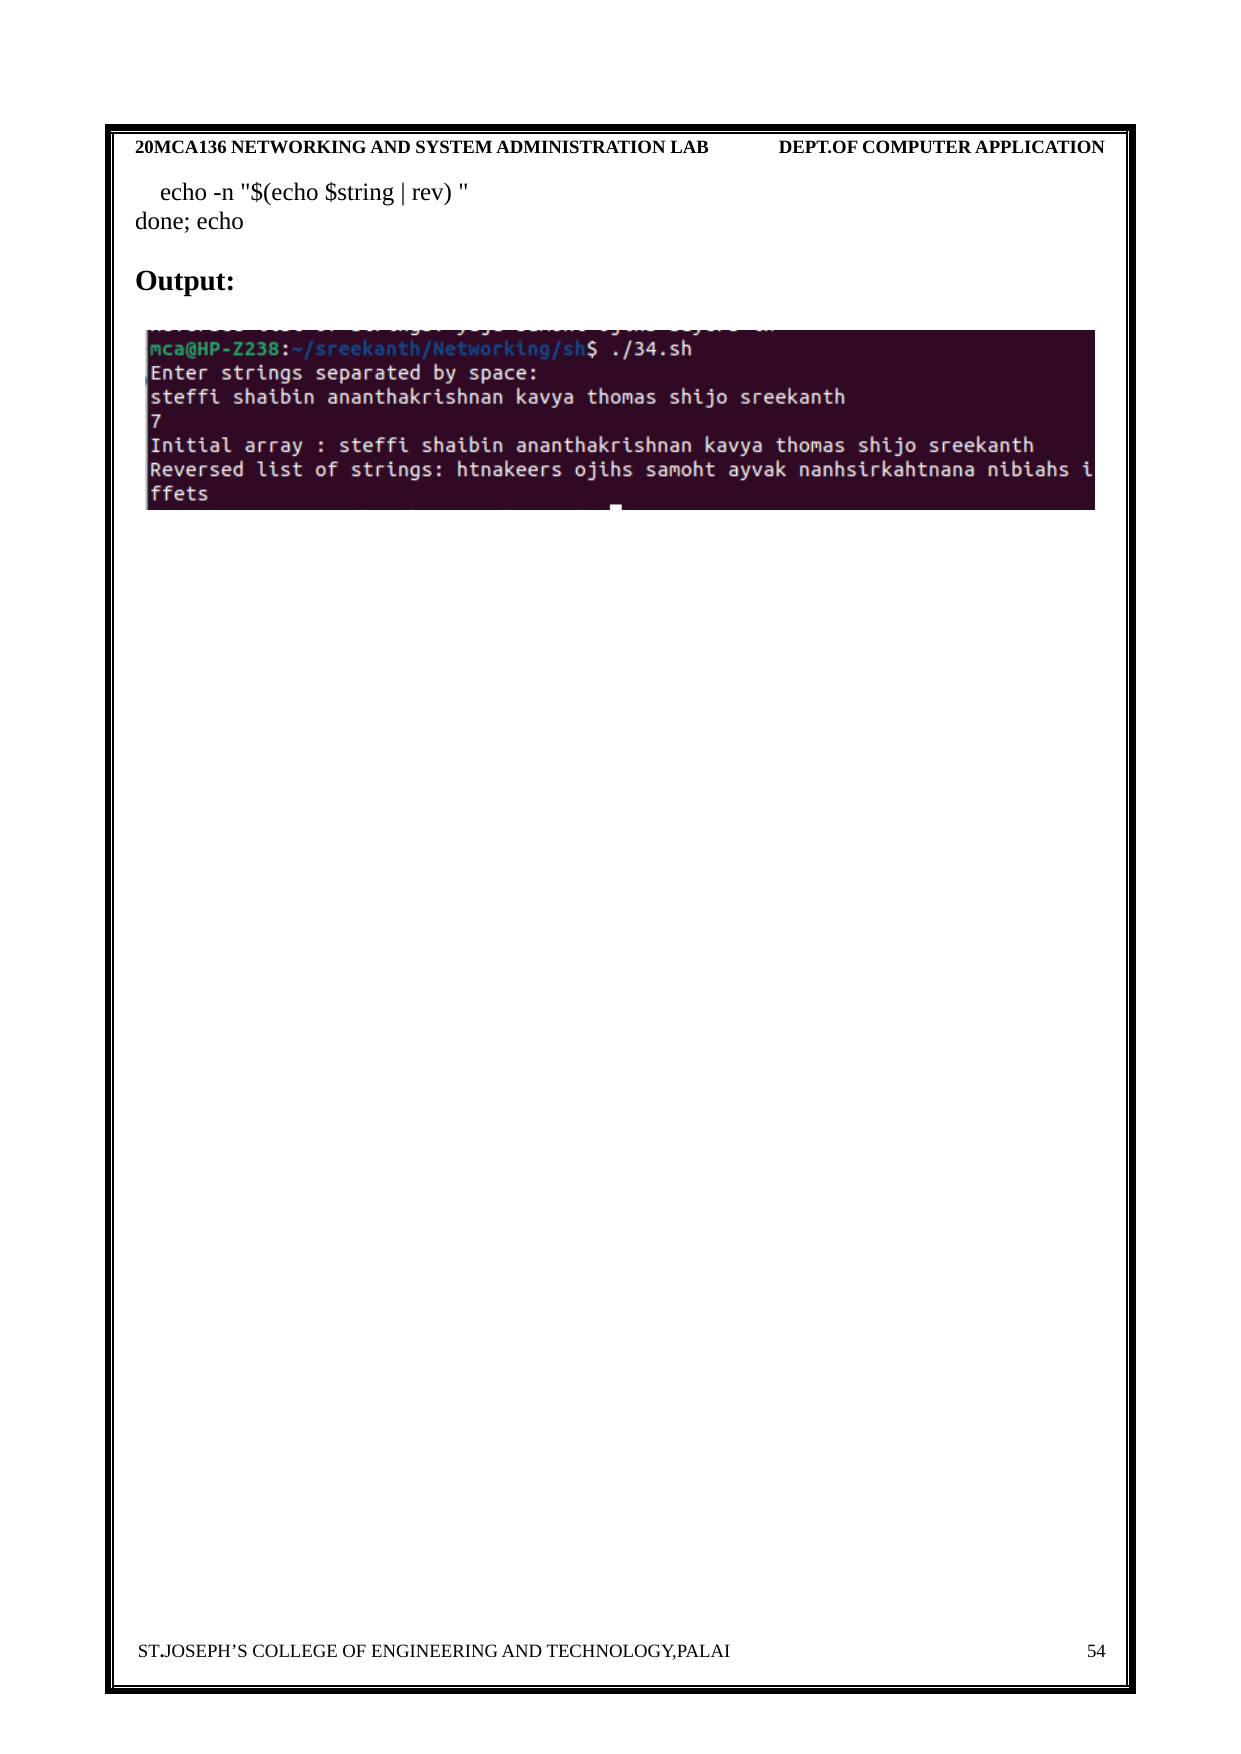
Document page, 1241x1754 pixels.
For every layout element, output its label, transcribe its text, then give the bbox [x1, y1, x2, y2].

text done; echo [135, 206, 1106, 235]
picture [145, 330, 1095, 510]
text Output: [135, 263, 1106, 297]
text echo -n "$(echo $string | rev) " [135, 177, 1106, 206]
